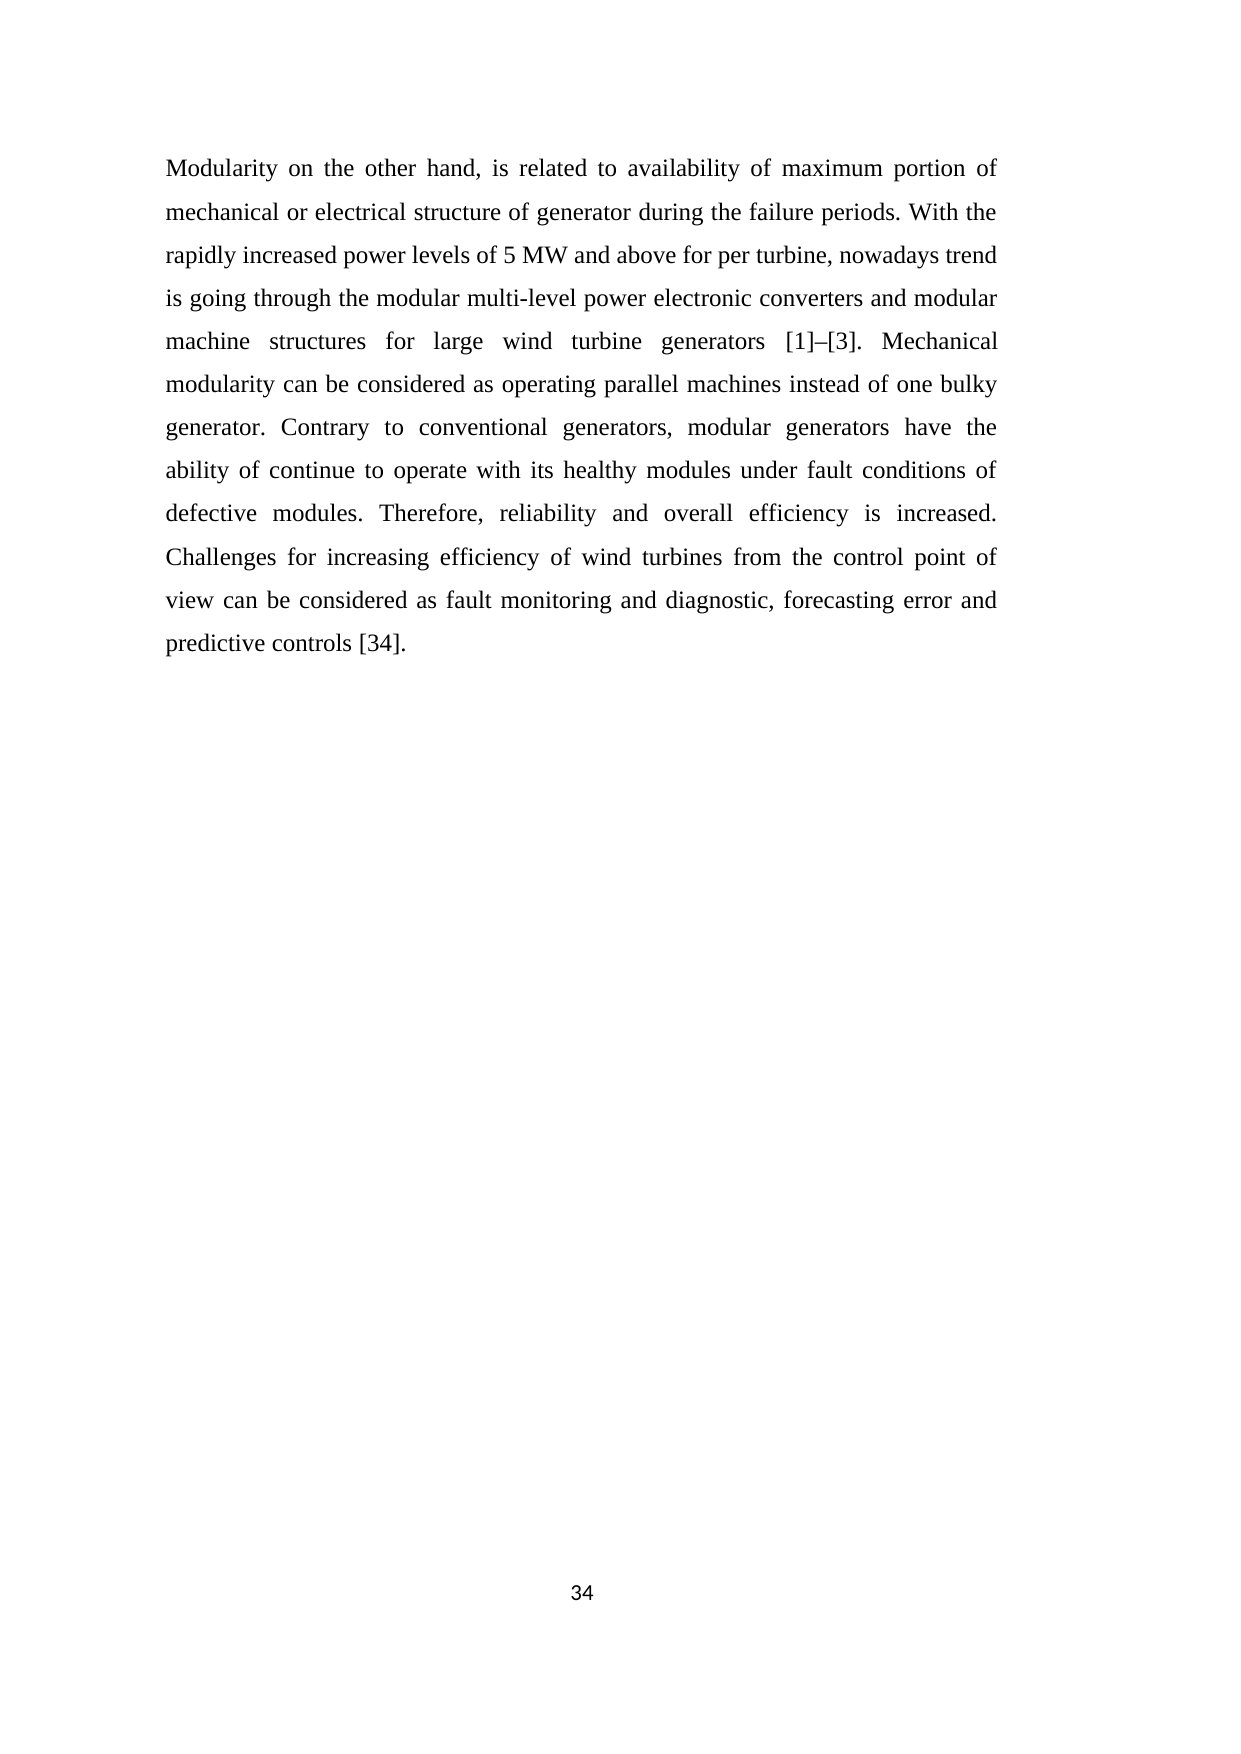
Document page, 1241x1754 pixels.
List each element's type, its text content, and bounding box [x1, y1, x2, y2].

text Modularity on the other hand, is related to availability of maximum portion of mechanical or electrical structure of generator during the failure periods. With the rapidly increased power levels of 5 MW and above for per turbine, nowadays trend is going through the modular multi-level power electronic converters and modular machine structures for large wind turbine generators [1]–[3]. Mechanical modularity can be considered as operating parallel machines instead of one bulky generator. Contrary to conventional generators, modular generators have the ability of continue to operate with its healthy modules under fault conditions of defective modules. Therefore, reliability and overall efficiency is increased. Challenges for increasing efficiency of wind turbines from the control point of view can be considered as fault monitoring and diagnostic, forecasting error and predictive controls [34]. [165, 153, 998, 657]
